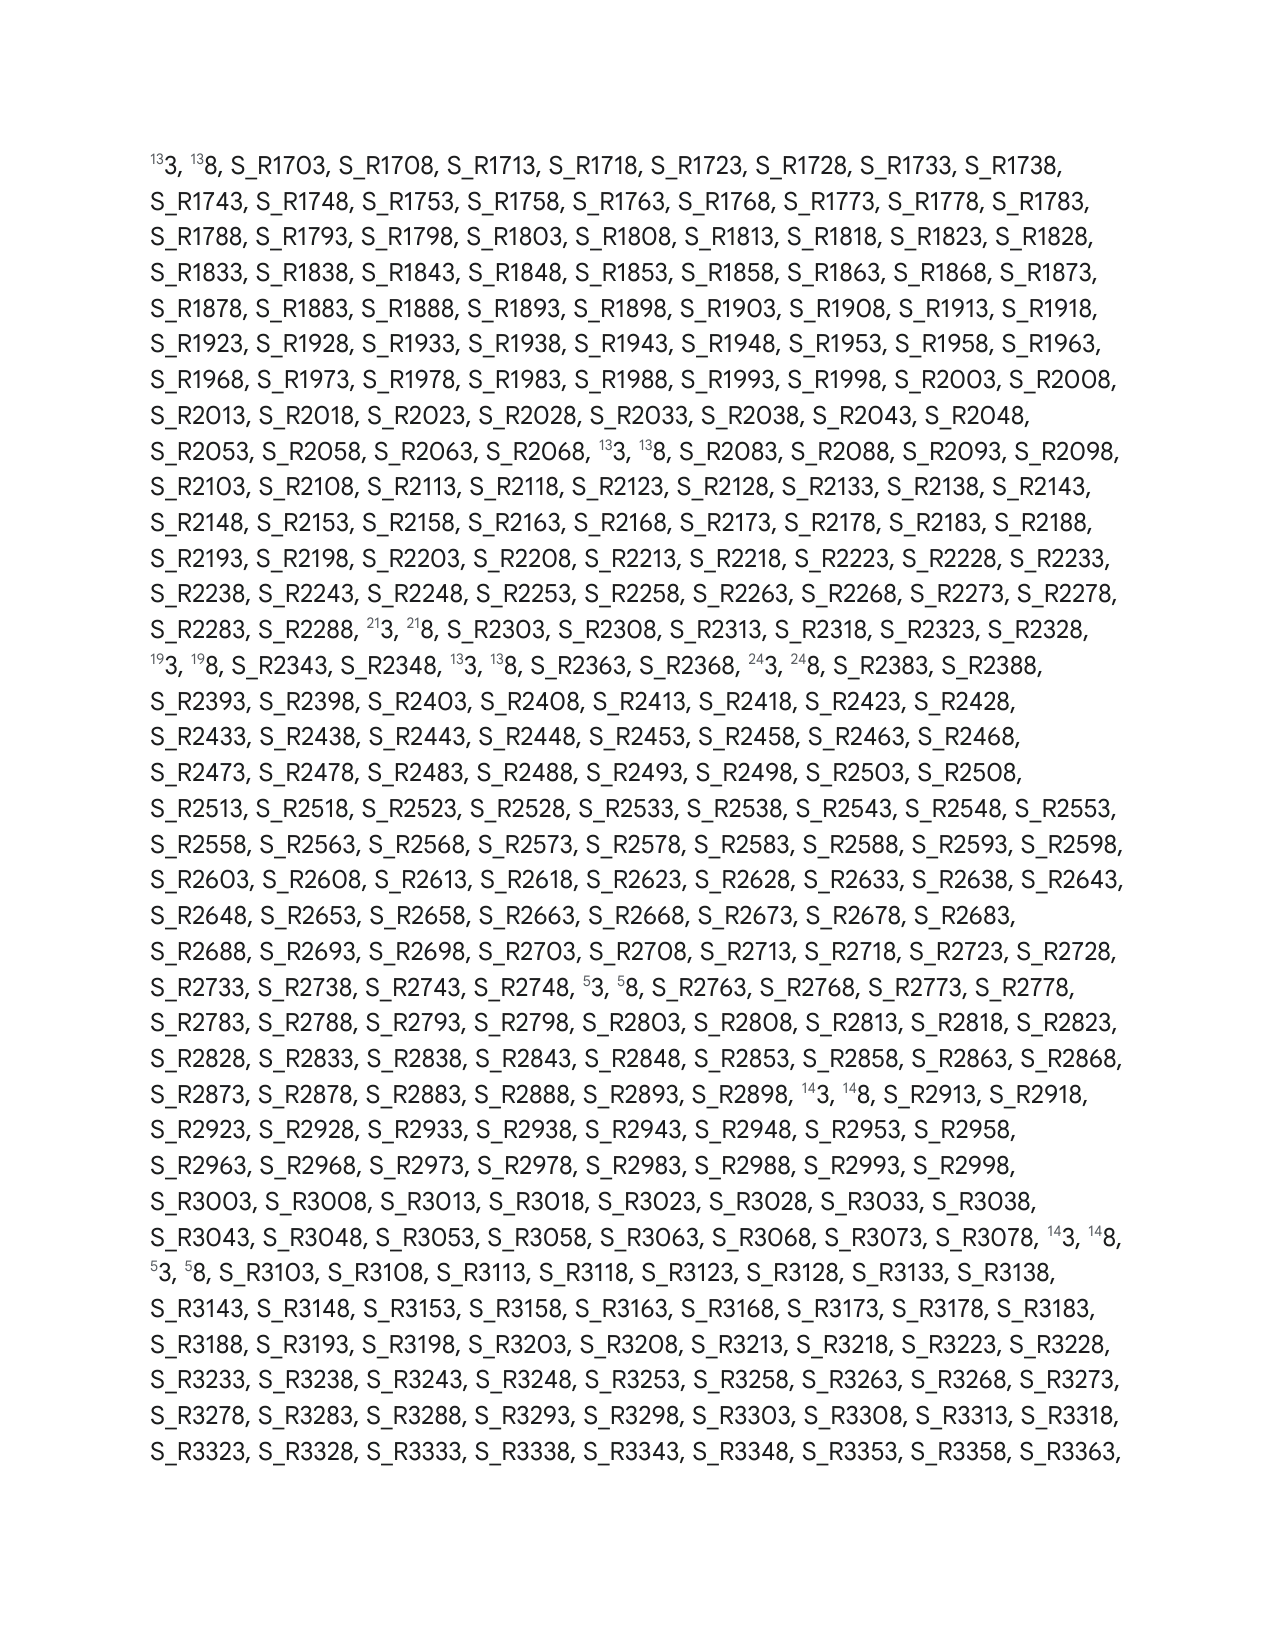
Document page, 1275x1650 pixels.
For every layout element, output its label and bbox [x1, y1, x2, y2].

text [150, 150, 1125, 1468]
